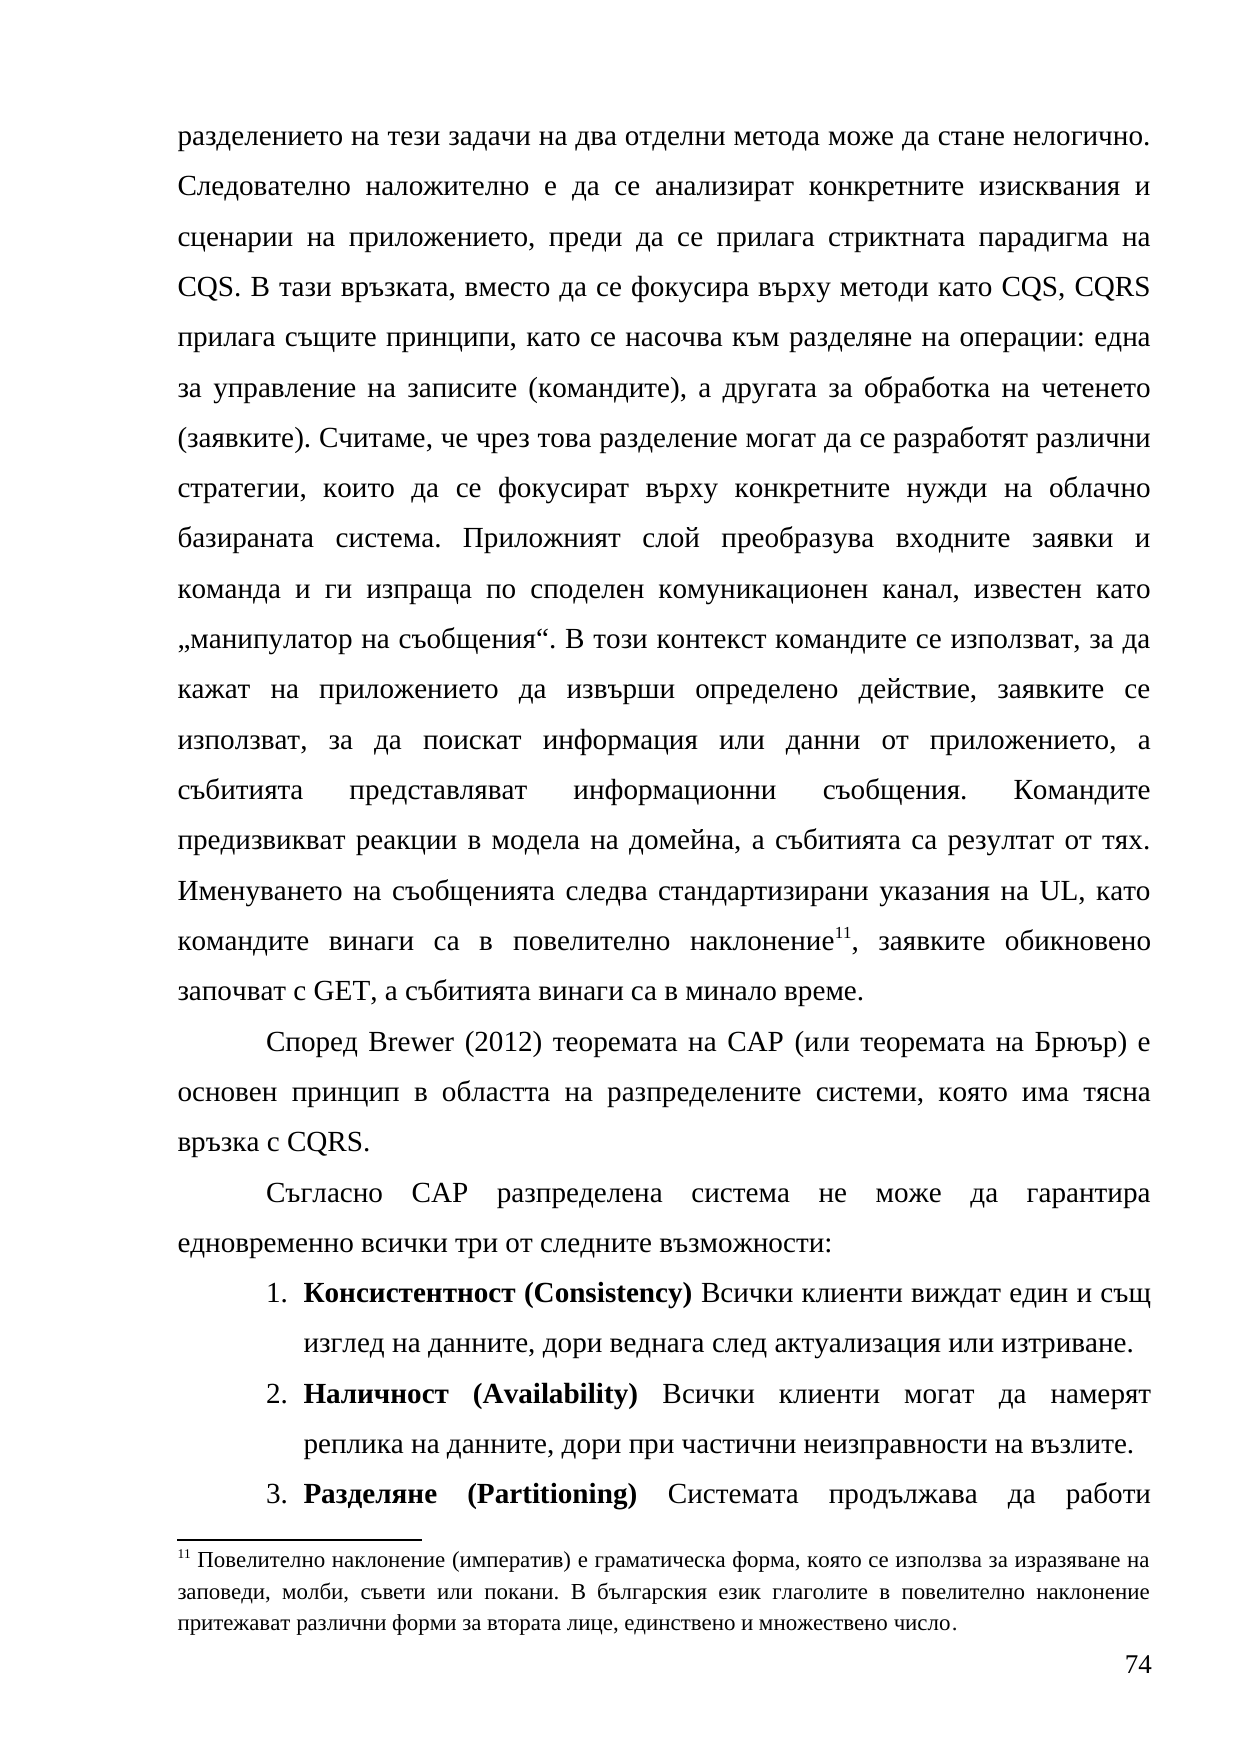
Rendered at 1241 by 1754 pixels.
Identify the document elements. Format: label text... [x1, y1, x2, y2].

list Консистентност (Consistency) Всички клиенти виждат един и същ изглед на данните, дори веднага след актуализация или изтриване. [266, 1275, 1152, 1359]
text Съгласно CAP разпределена система не може да гарантира едновременно всички три от следните възможности: [177, 1175, 1152, 1258]
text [177, 118, 1152, 1007]
text Според Brewer (2012) теоремата на CAP (или теоремата на Брюър) е основен принцип в областта на разпределените системи, която има тясна връзка с CQRS. [177, 1024, 1152, 1158]
list Наличност (Availability) Всички клиенти могат да намерят реплика на данните, дори при частични неизправности на възлите. [266, 1376, 1152, 1460]
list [266, 1477, 1152, 1510]
